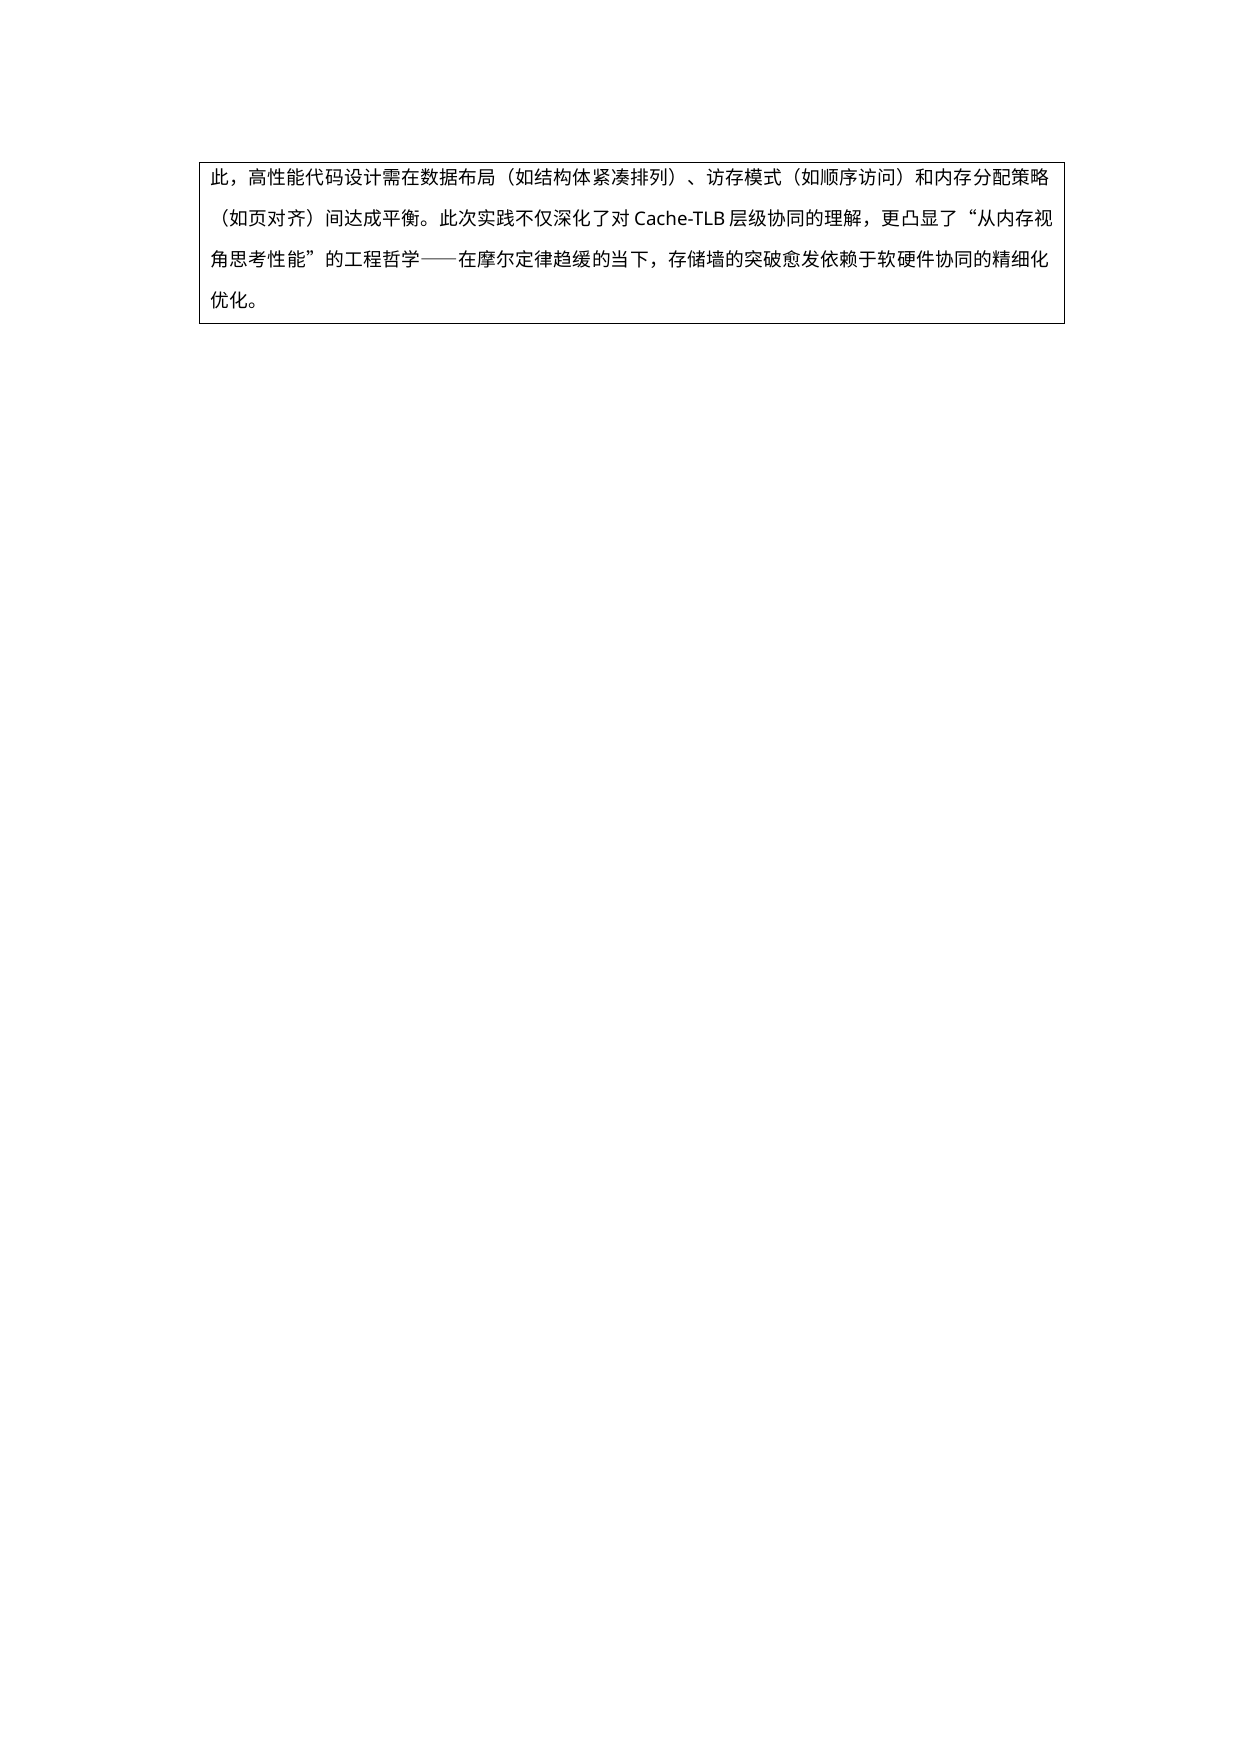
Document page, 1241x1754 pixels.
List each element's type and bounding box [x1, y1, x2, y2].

table_cell [200, 163, 1064, 323]
